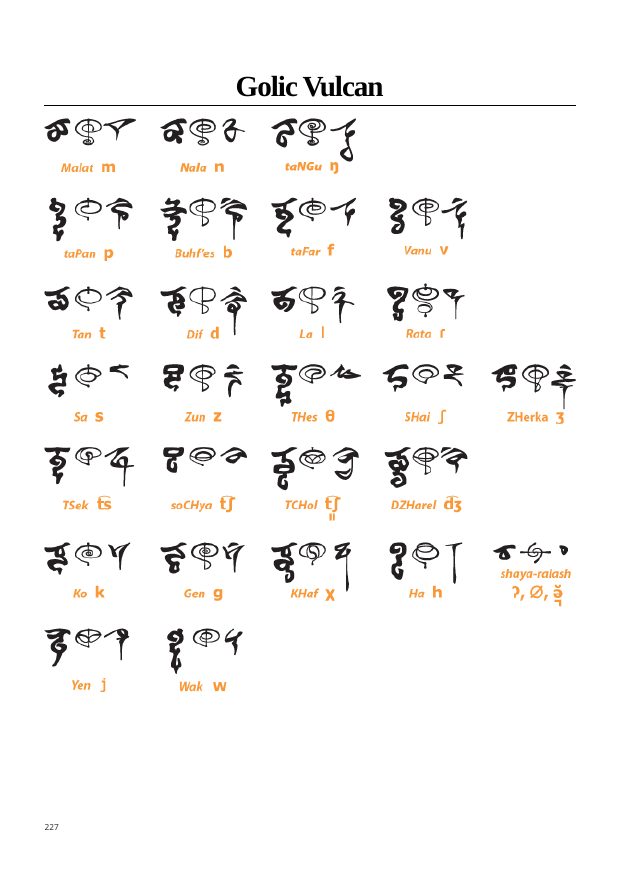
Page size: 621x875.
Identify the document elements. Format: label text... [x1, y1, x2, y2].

picture [44, 118, 576, 692]
subtitle Golic Vulcan [44, 69, 576, 105]
